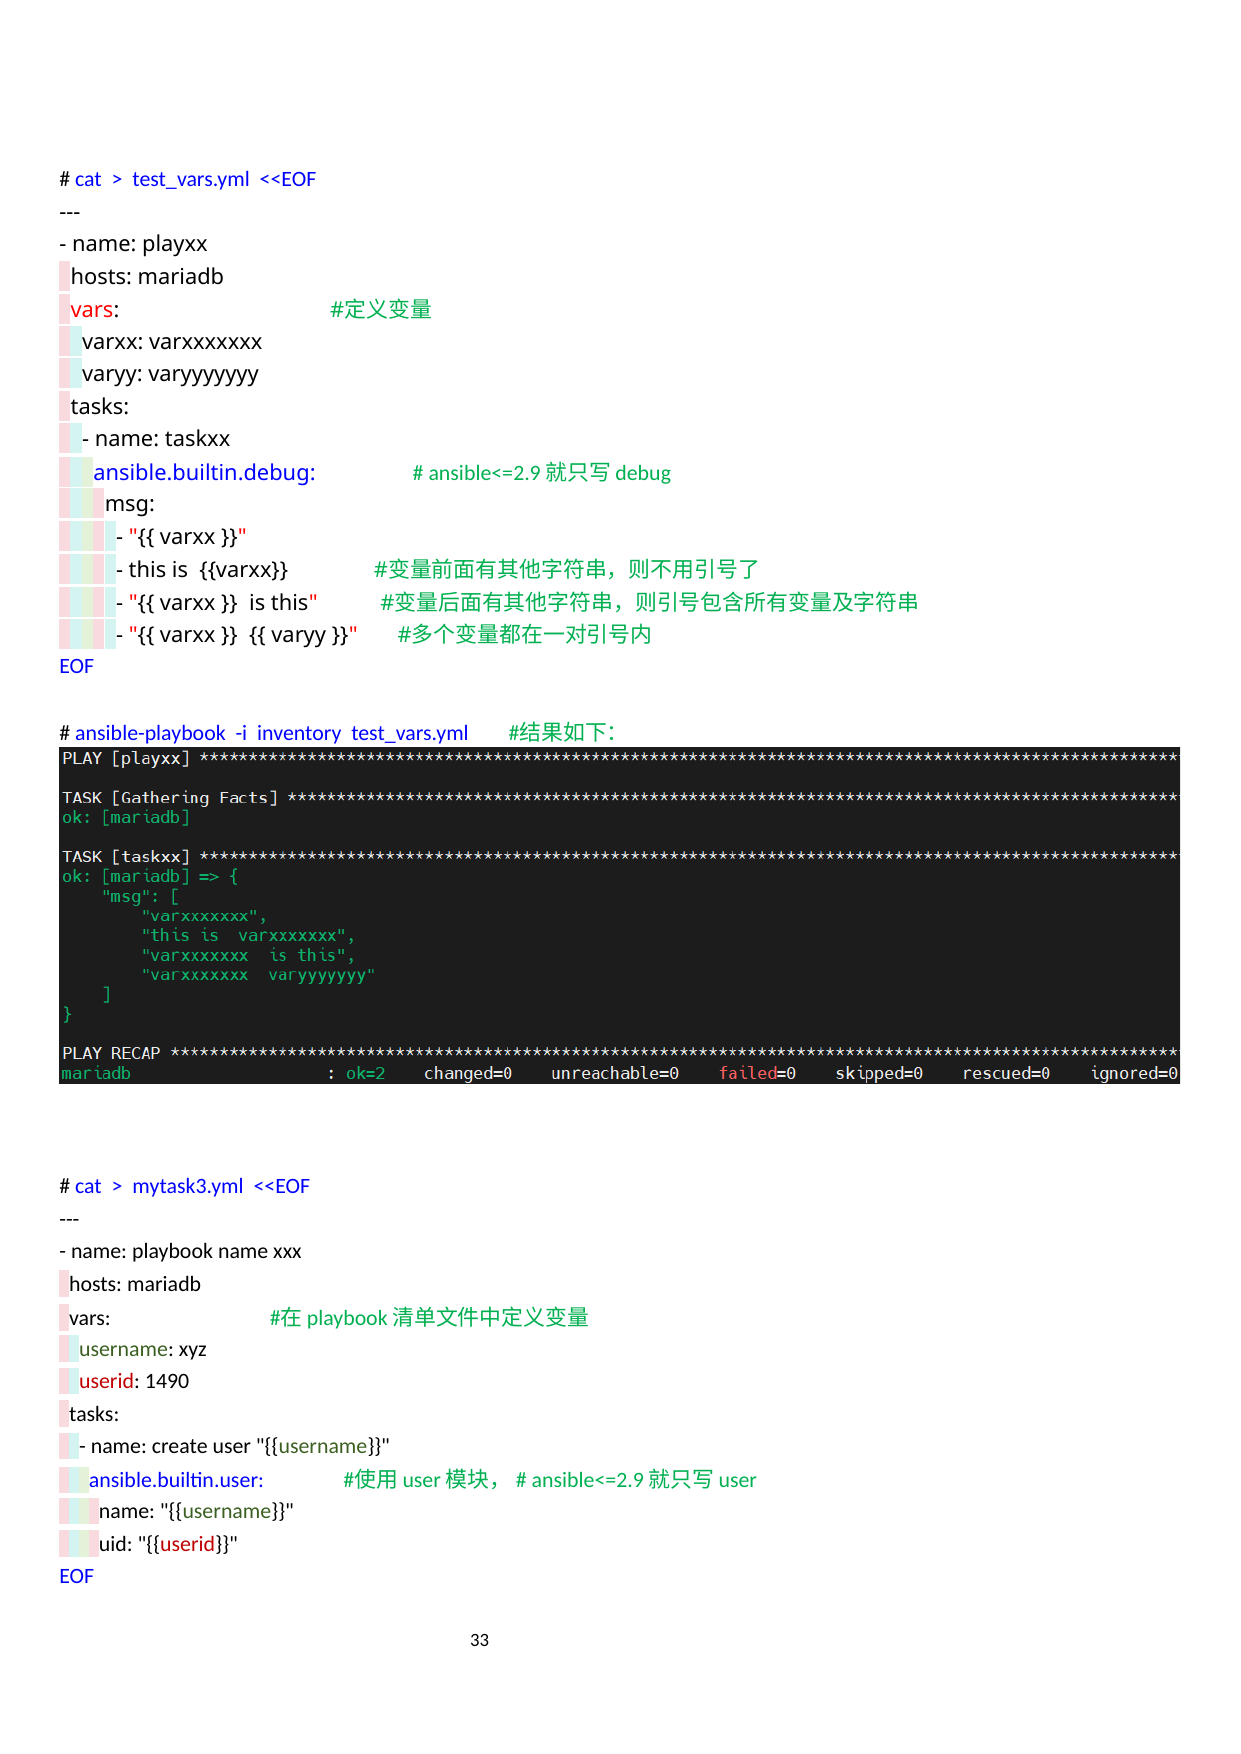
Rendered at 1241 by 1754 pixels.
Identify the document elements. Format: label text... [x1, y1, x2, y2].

text tasks: [59, 389, 1181, 422]
text - name: create user "{{username}}" [59, 1429, 1181, 1462]
picture [59, 747, 1181, 1084]
text vars: #在playbook清单文件中定义变量 [59, 1299, 1181, 1332]
text uid: "{{userid}}" [59, 1527, 1181, 1559]
text hosts: mariadb [59, 1267, 1181, 1299]
text msg: [59, 487, 1181, 519]
text ansible.builtin.user: #使用user模块， # ansible<=2.9就只写user [59, 1462, 1181, 1494]
text - name: playxx [59, 227, 1181, 259]
text # cat > mytask3.yml <<EOF [59, 1169, 1181, 1202]
text userid: 1490 [59, 1364, 1181, 1397]
text ansible.builtin.debug: # ansible<=2.9就只写debug [59, 454, 1181, 487]
text - "{{ varxx }} {{ varyy }}" #多个变量都在一对引号内 [59, 617, 1181, 649]
text - name: playbook name xxx [59, 1234, 1181, 1267]
text --- [59, 1202, 1181, 1234]
text # cat > test_vars.yml <<EOF [59, 162, 1181, 194]
text # ansible-playbook -i inventory test_vars.yml #结果如下： [59, 714, 1181, 747]
text varyy: varyyyyyyy [59, 357, 1181, 389]
text vars: #定义变量 [59, 292, 1181, 324]
text - "{{ varxx }}" [59, 519, 1181, 552]
text EOF [59, 649, 1181, 714]
text tasks: [59, 1397, 1181, 1429]
text hosts: mariadb [59, 259, 1181, 292]
text EOF [59, 1559, 1181, 1592]
text - this is {{varxx}} #变量前面有其他字符串，则不用引号了 [59, 552, 1181, 584]
text name: "{{username}}" [59, 1494, 1181, 1527]
text username: xyz [59, 1332, 1181, 1364]
text - "{{ varxx }} is this" #变量后面有其他字符串，则引号包含所有变量及字符串 [59, 584, 1181, 617]
text --- [59, 194, 1181, 227]
text varxx: varxxxxxxx [59, 324, 1181, 357]
text - name: taskxx [59, 422, 1181, 454]
